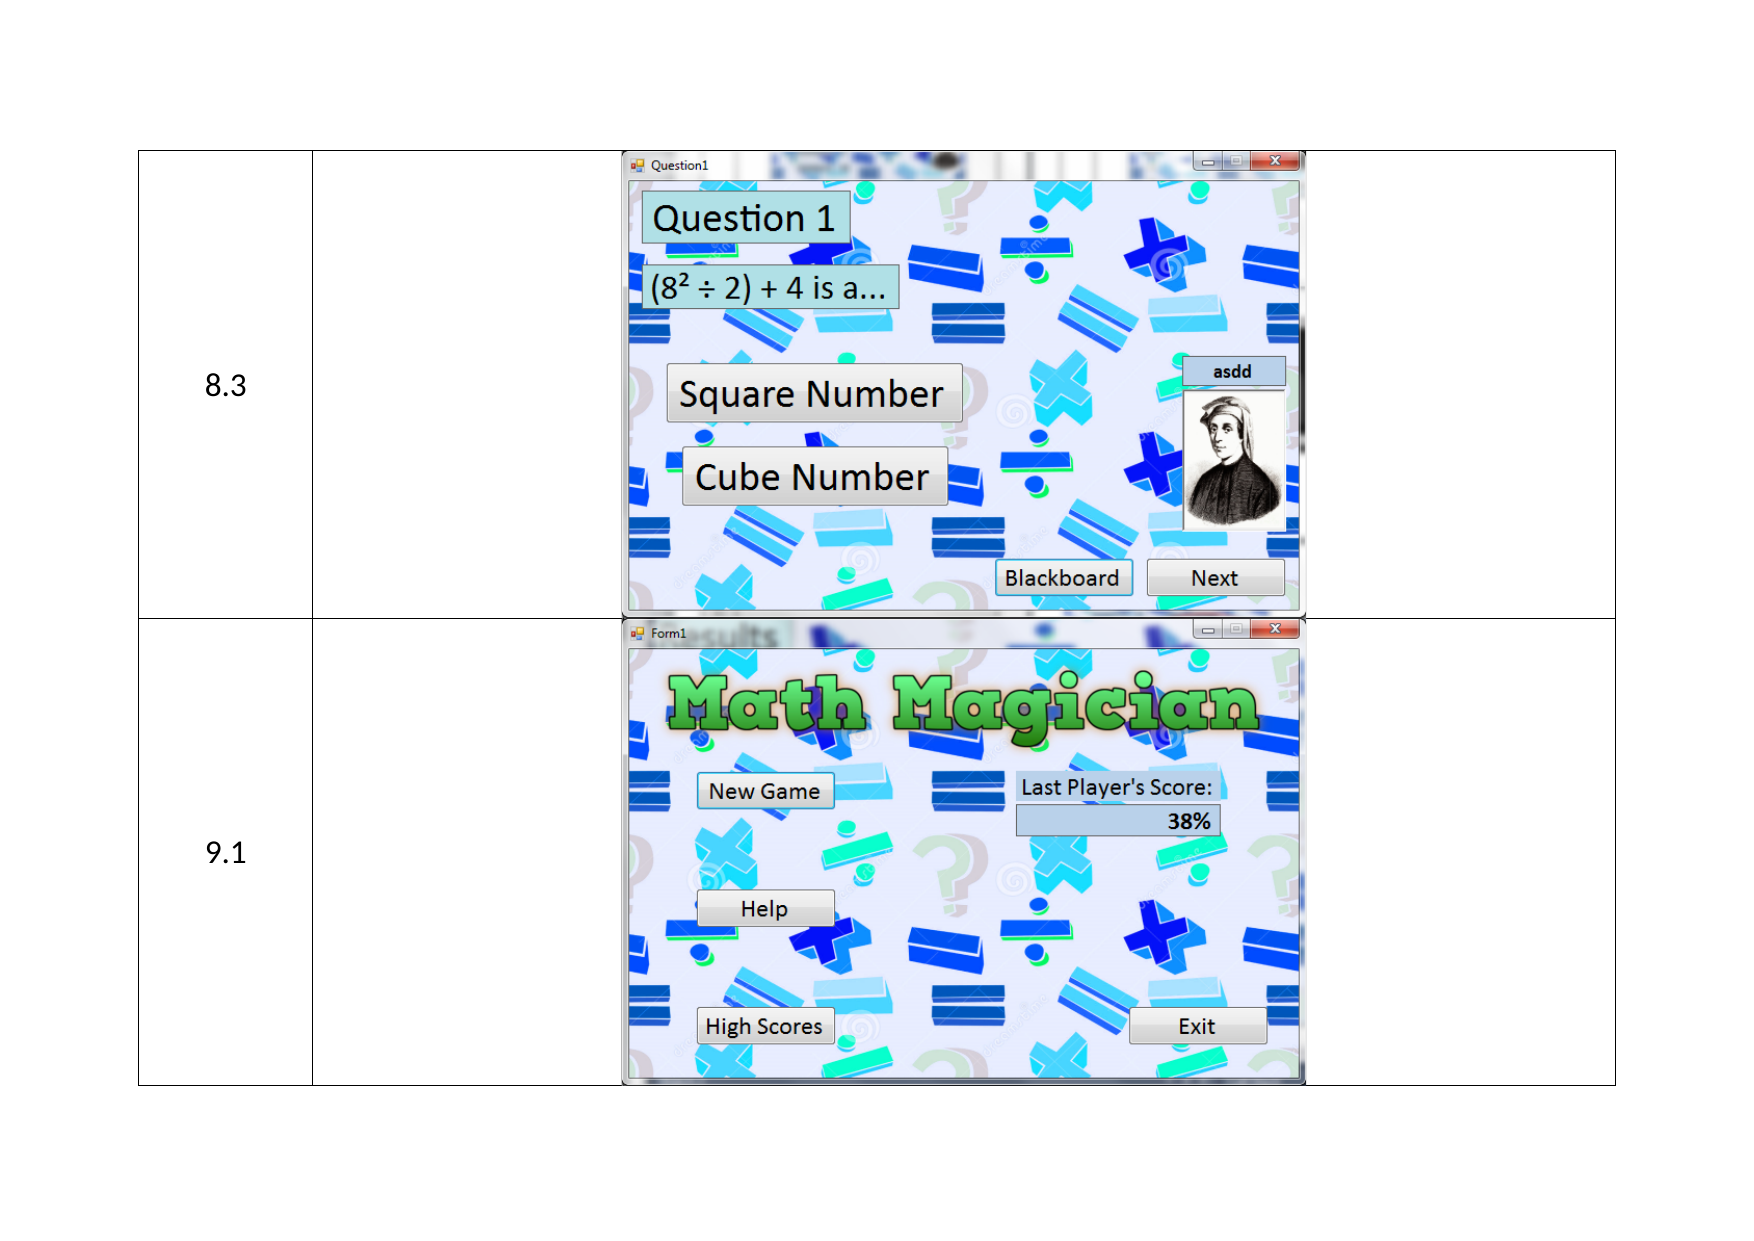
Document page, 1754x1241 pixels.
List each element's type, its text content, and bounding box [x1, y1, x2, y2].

table_cell [313, 619, 621, 1085]
table_cell [1307, 619, 1615, 1085]
table_cell 8.3 [139, 151, 312, 618]
table_cell [1307, 151, 1615, 618]
table_cell [313, 151, 621, 618]
picture [621, 151, 1307, 1086]
table_cell 9.1 [139, 619, 312, 1085]
